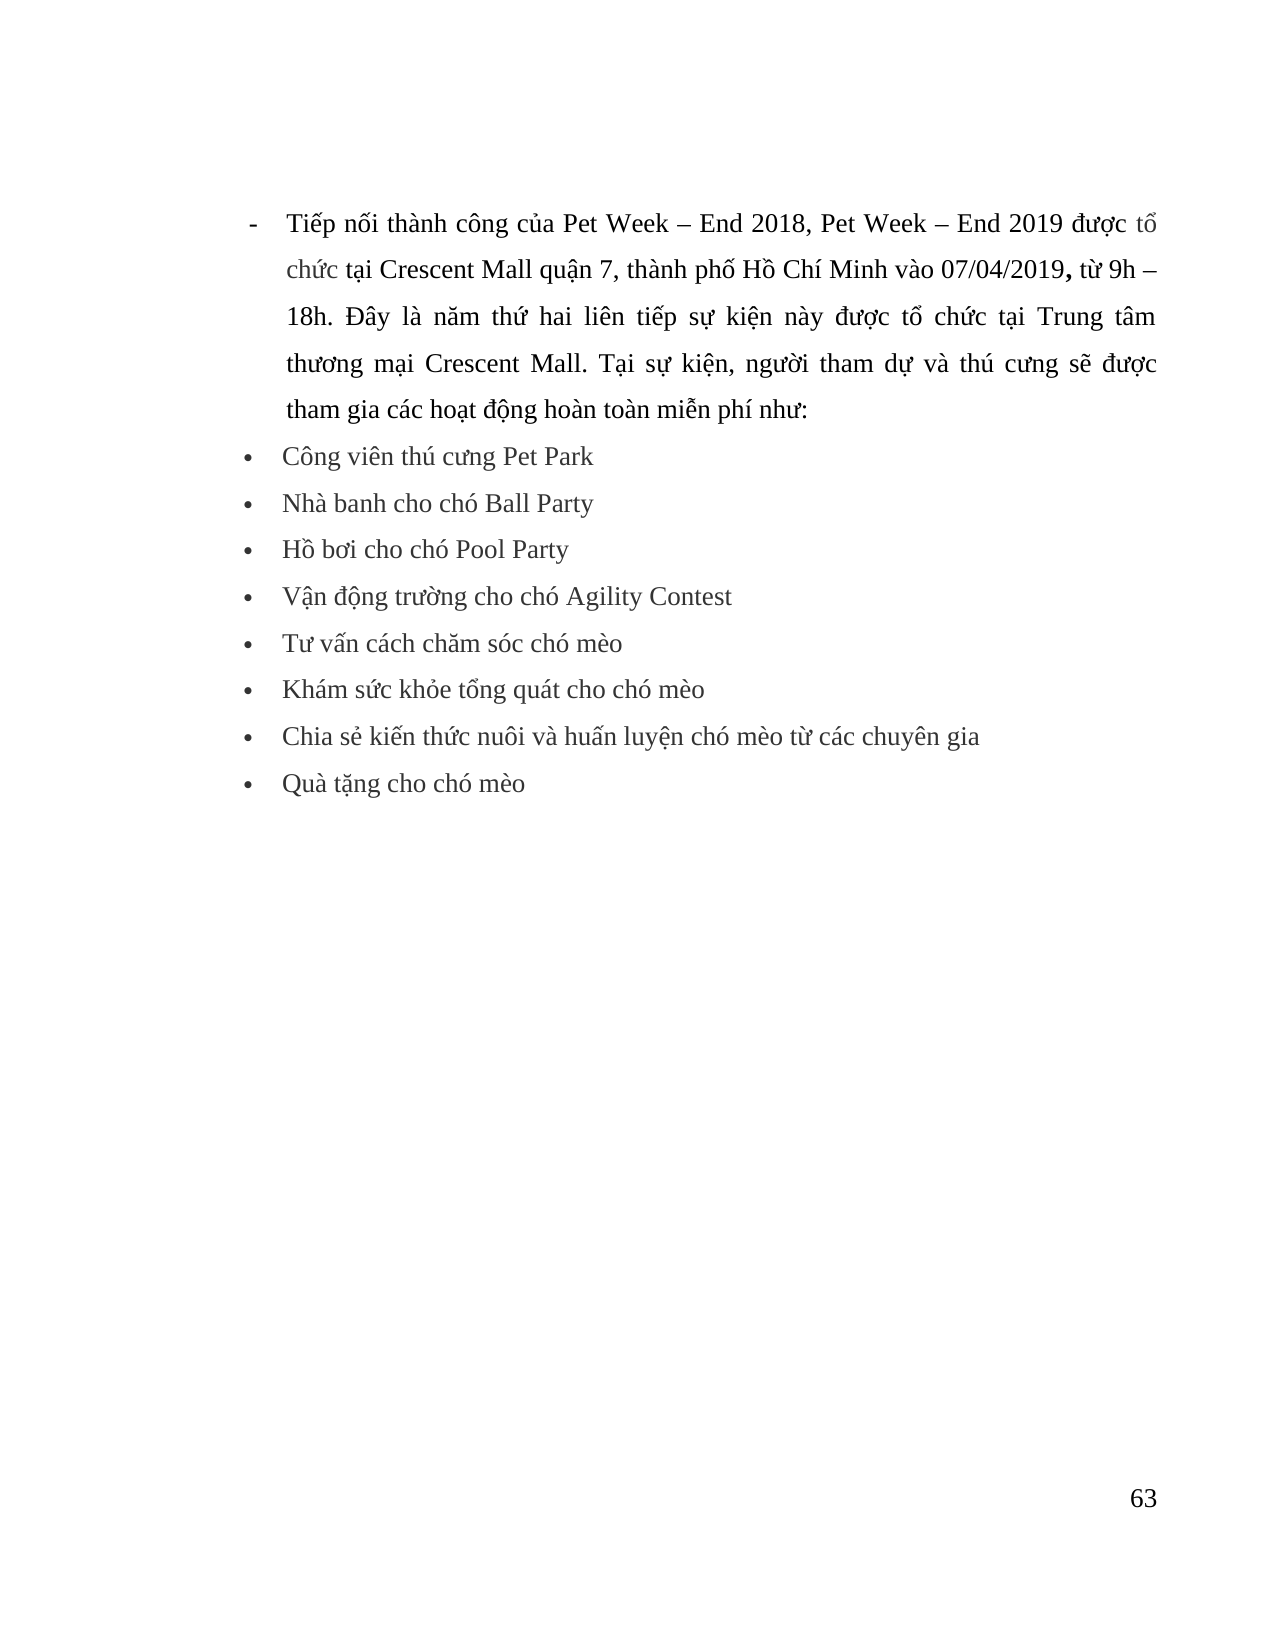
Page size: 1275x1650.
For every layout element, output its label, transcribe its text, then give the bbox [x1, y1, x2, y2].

list Công viên thú cưng Pet Park [244, 440, 1157, 471]
list Chia sẻ kiến thức nuôi và huấn luyện chó mèo từ các chuyên gia [244, 720, 1157, 751]
list Nhà banh cho chó Ball Party [244, 487, 1157, 518]
list Tiếp nối thành công của Pet Week – End 2018, Pet Week – End 2019 được tổ chức tại Crescent Mall quận 7, thành phố Hồ Chí Minh vào 07/04/2019, từ 9h – 18h. Đây là năm thứ hai liên tiếp sự kiện này được tổ chức tại Trung tâm thương mại Crescent Mall. Tại sự kiện, người tham dự và thú cưng sẽ được tham gia các hoạt động hoàn toàn miễn phí như: [248, 207, 1157, 424]
list Vận động trường cho chó Agility Contest [244, 580, 1157, 611]
list Quà tặng cho chó mèo [244, 767, 1157, 798]
list Tư vấn cách chăm sóc chó mèo [244, 627, 1157, 658]
list Khám sức khỏe tổng quát cho chó mèo [244, 673, 1157, 704]
list Hồ bơi cho chó Pool Party [244, 533, 1157, 564]
